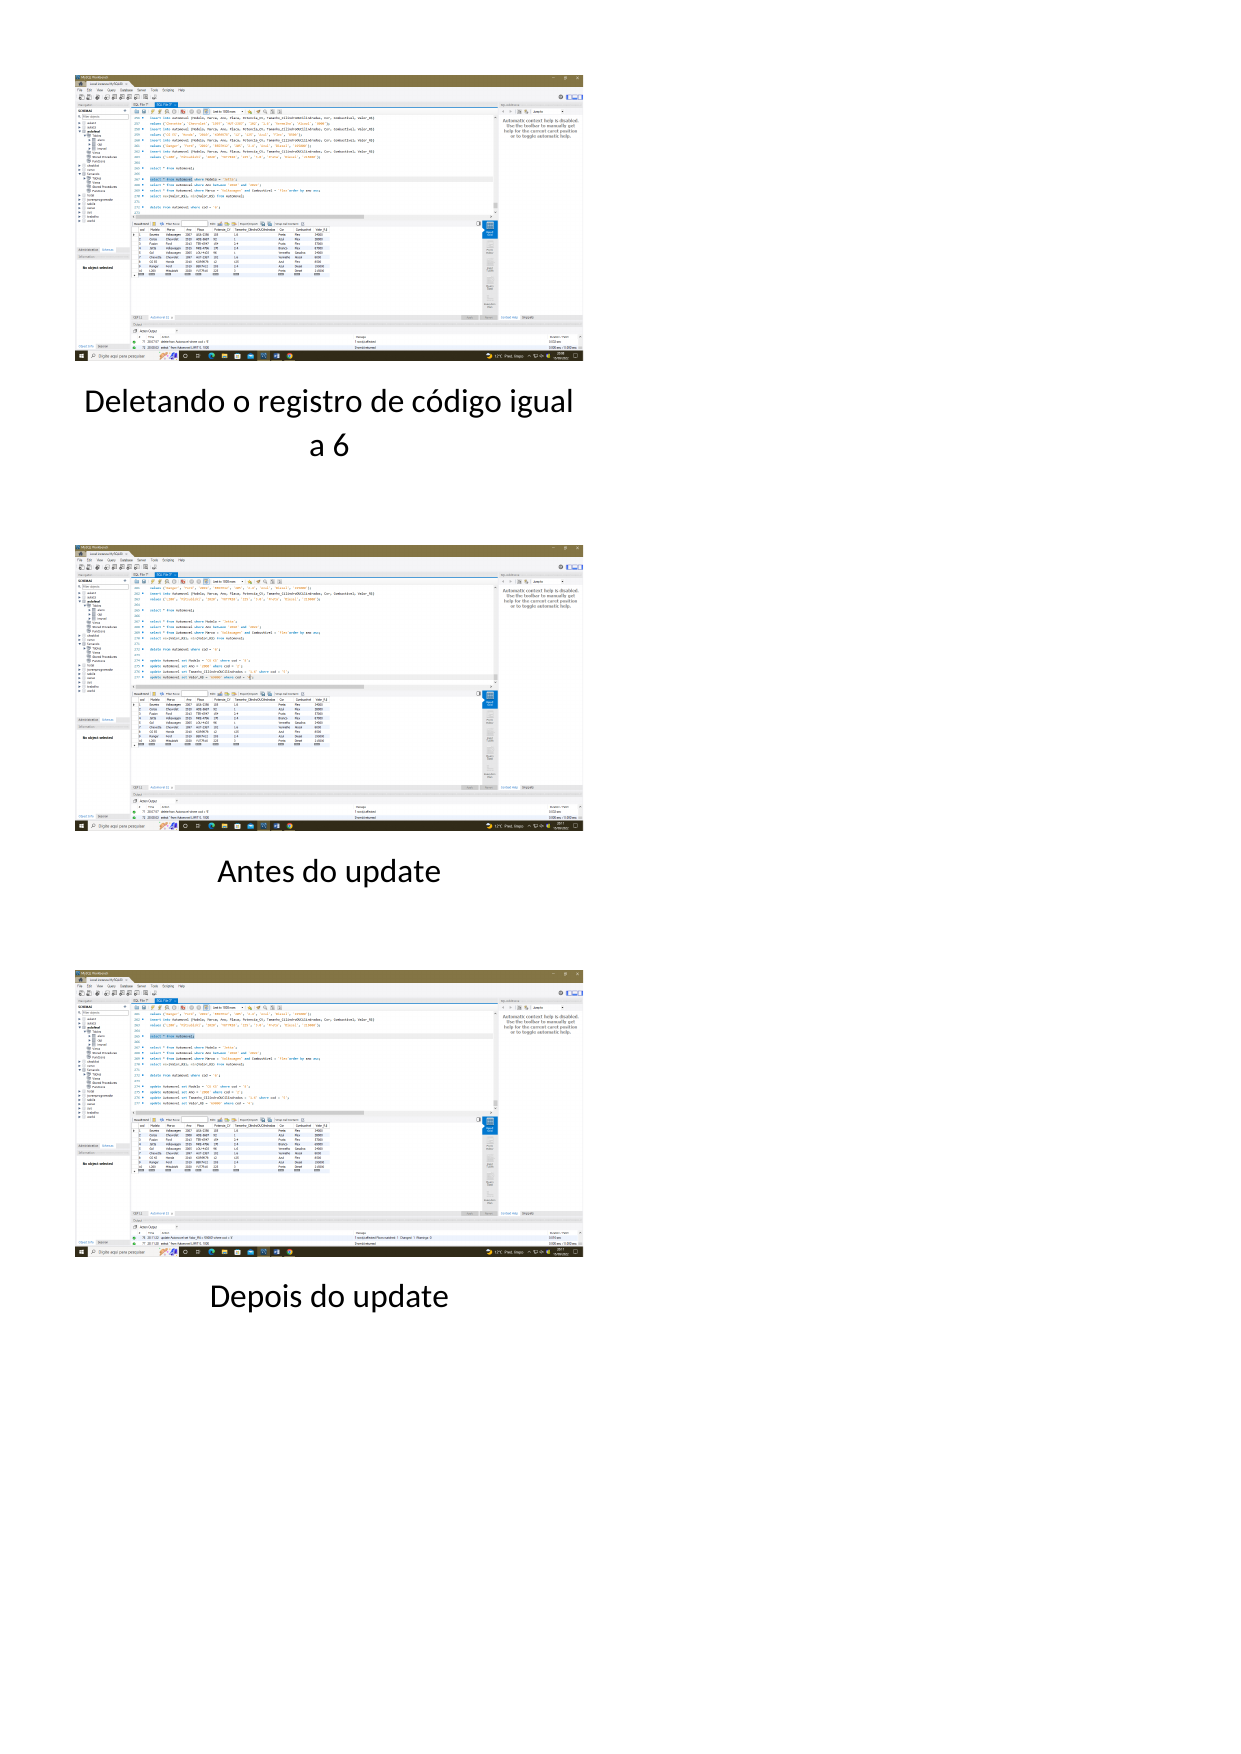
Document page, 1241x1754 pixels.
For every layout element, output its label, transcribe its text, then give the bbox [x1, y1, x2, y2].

picture [75, 75, 584, 361]
picture [75, 545, 584, 831]
text Deletando o registro de código igual a 6 [75, 380, 583, 464]
text Depois do update [75, 1276, 583, 1316]
picture [75, 970, 584, 1257]
text Antes do update [75, 849, 583, 890]
